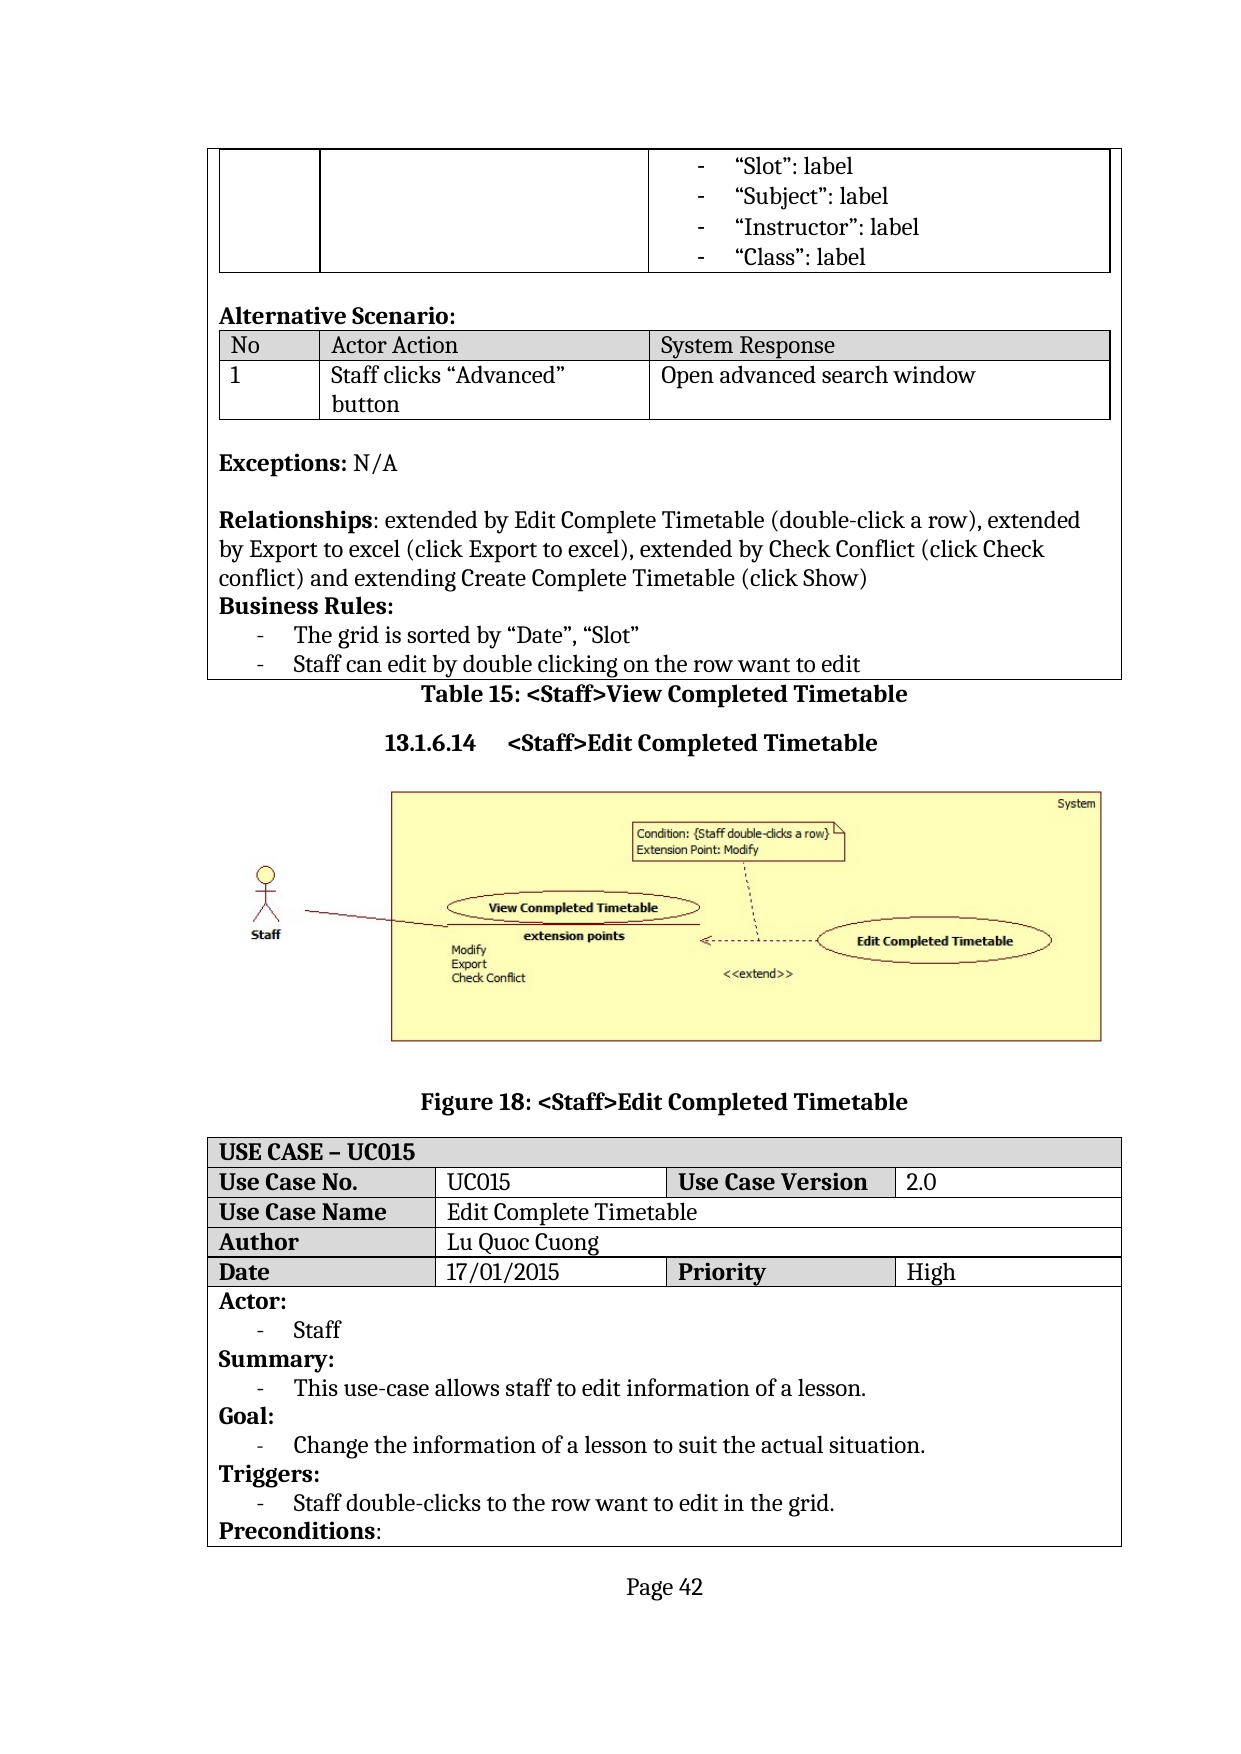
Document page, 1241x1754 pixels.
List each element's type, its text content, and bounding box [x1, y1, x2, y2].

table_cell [208, 149, 1121, 678]
table_cell Use Case Version [667, 1168, 895, 1197]
table_cell UC015 [436, 1168, 666, 1197]
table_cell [208, 1287, 1121, 1546]
table_cell Lu Quoc Cuong [436, 1228, 1121, 1256]
table_header USE CASE – UC015 [208, 1138, 1121, 1167]
table_cell Use Case Name [208, 1198, 435, 1227]
table_cell Priority [667, 1258, 895, 1286]
picture [206, 770, 1123, 1063]
text Figure 18: <Staff>Edit Completed Timetable [207, 1088, 1122, 1116]
table_cell Use Case No. [208, 1168, 435, 1197]
table_cell Author [208, 1228, 435, 1256]
table_cell 17/01/2015 [436, 1258, 666, 1286]
table_cell Date [208, 1258, 435, 1286]
table_cell 2.0 [896, 1168, 1121, 1197]
table_cell Edit Complete Timetable [436, 1198, 1121, 1227]
subtitle <Staff>Edit Completed Timetable [385, 729, 1122, 758]
table_cell High [896, 1258, 1121, 1286]
